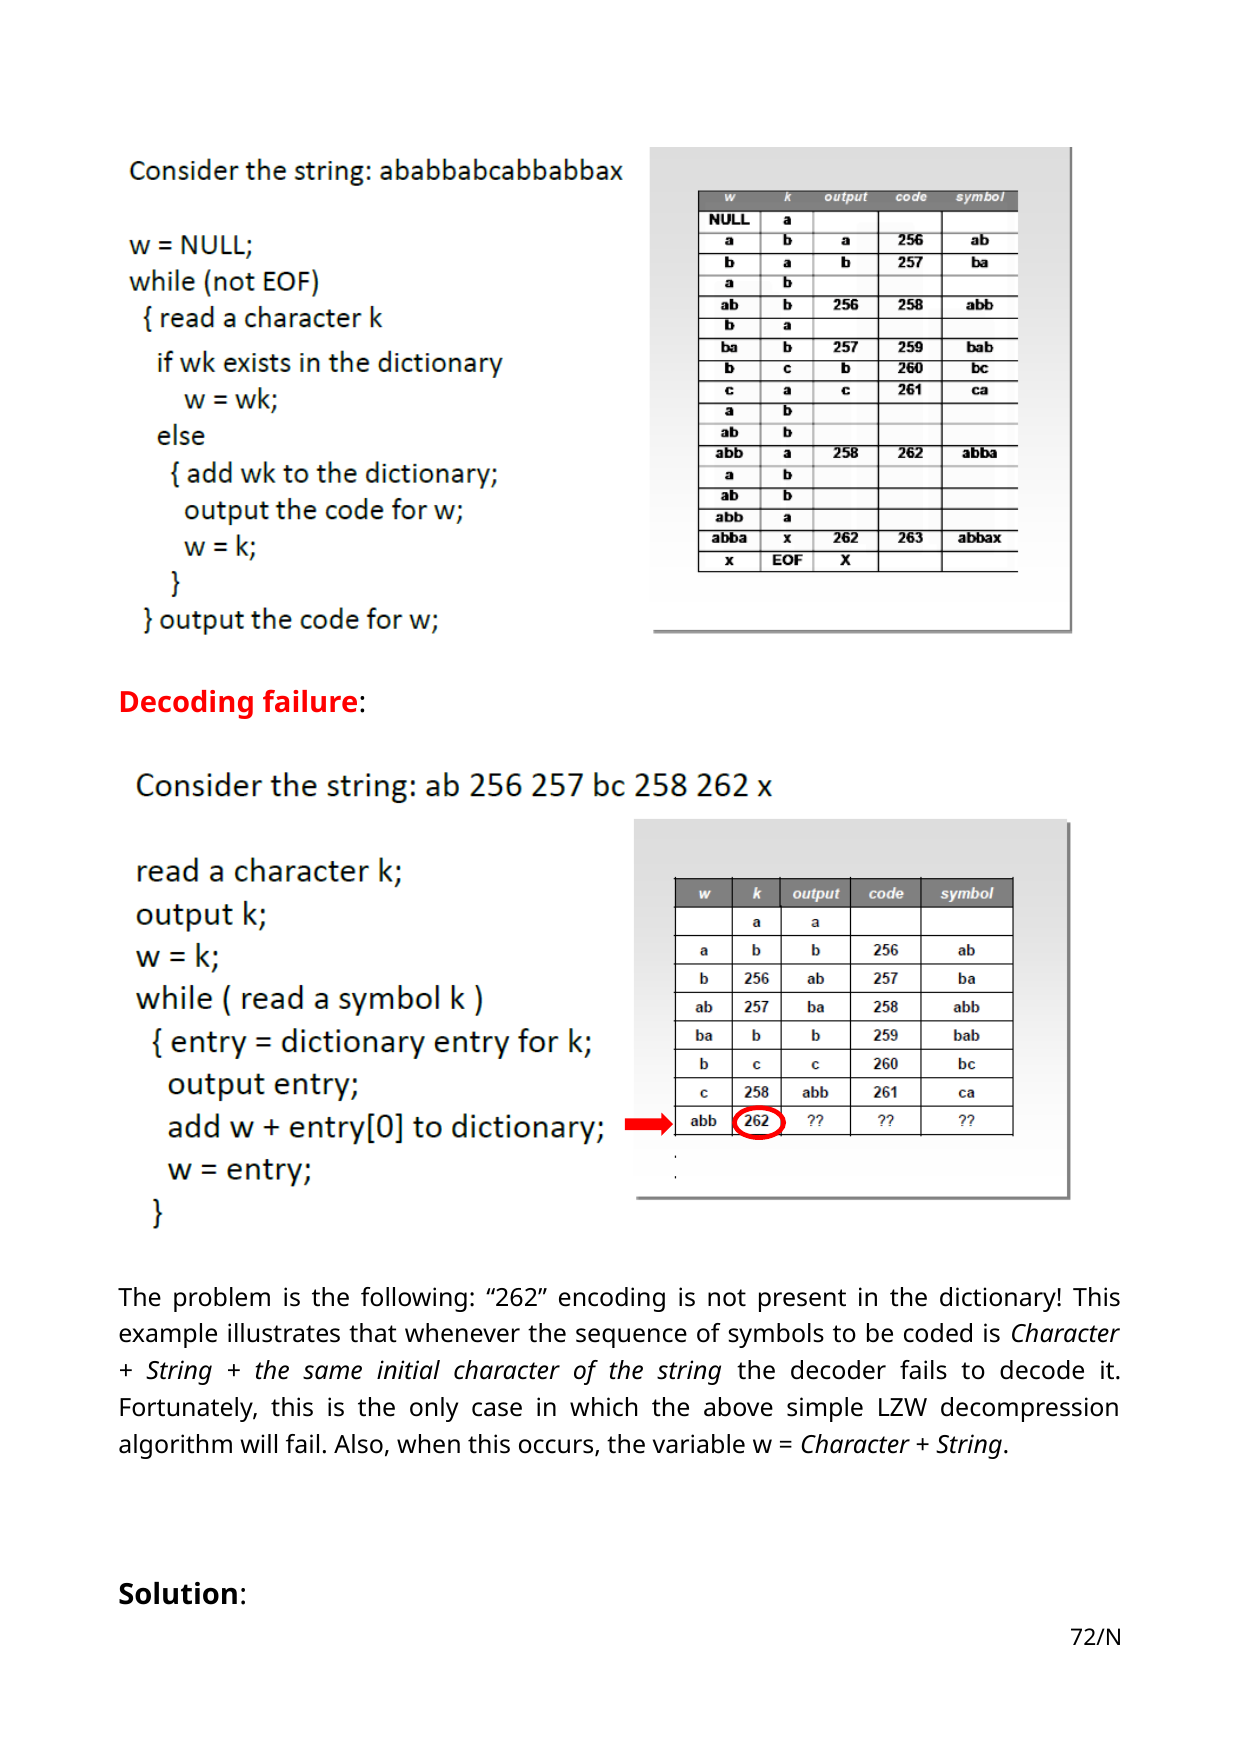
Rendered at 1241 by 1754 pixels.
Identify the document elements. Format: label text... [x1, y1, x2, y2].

picture [118, 761, 1083, 1241]
text Solution: [118, 1573, 1122, 1613]
text Decoding failure: [118, 682, 1122, 721]
picture [118, 147, 1084, 643]
text The problem is the following: “262” encoding is not present in the dictionary! This example illustrates that whenever the sequence of symbols to be coded is Character + String + the same initial character of the string the decoder fails to decode it. Fortunately, this is the only case in which the above simple LZW decompression algorithm will fail. Also, when this occurs, the variable w = Character + String. [118, 1279, 1122, 1461]
